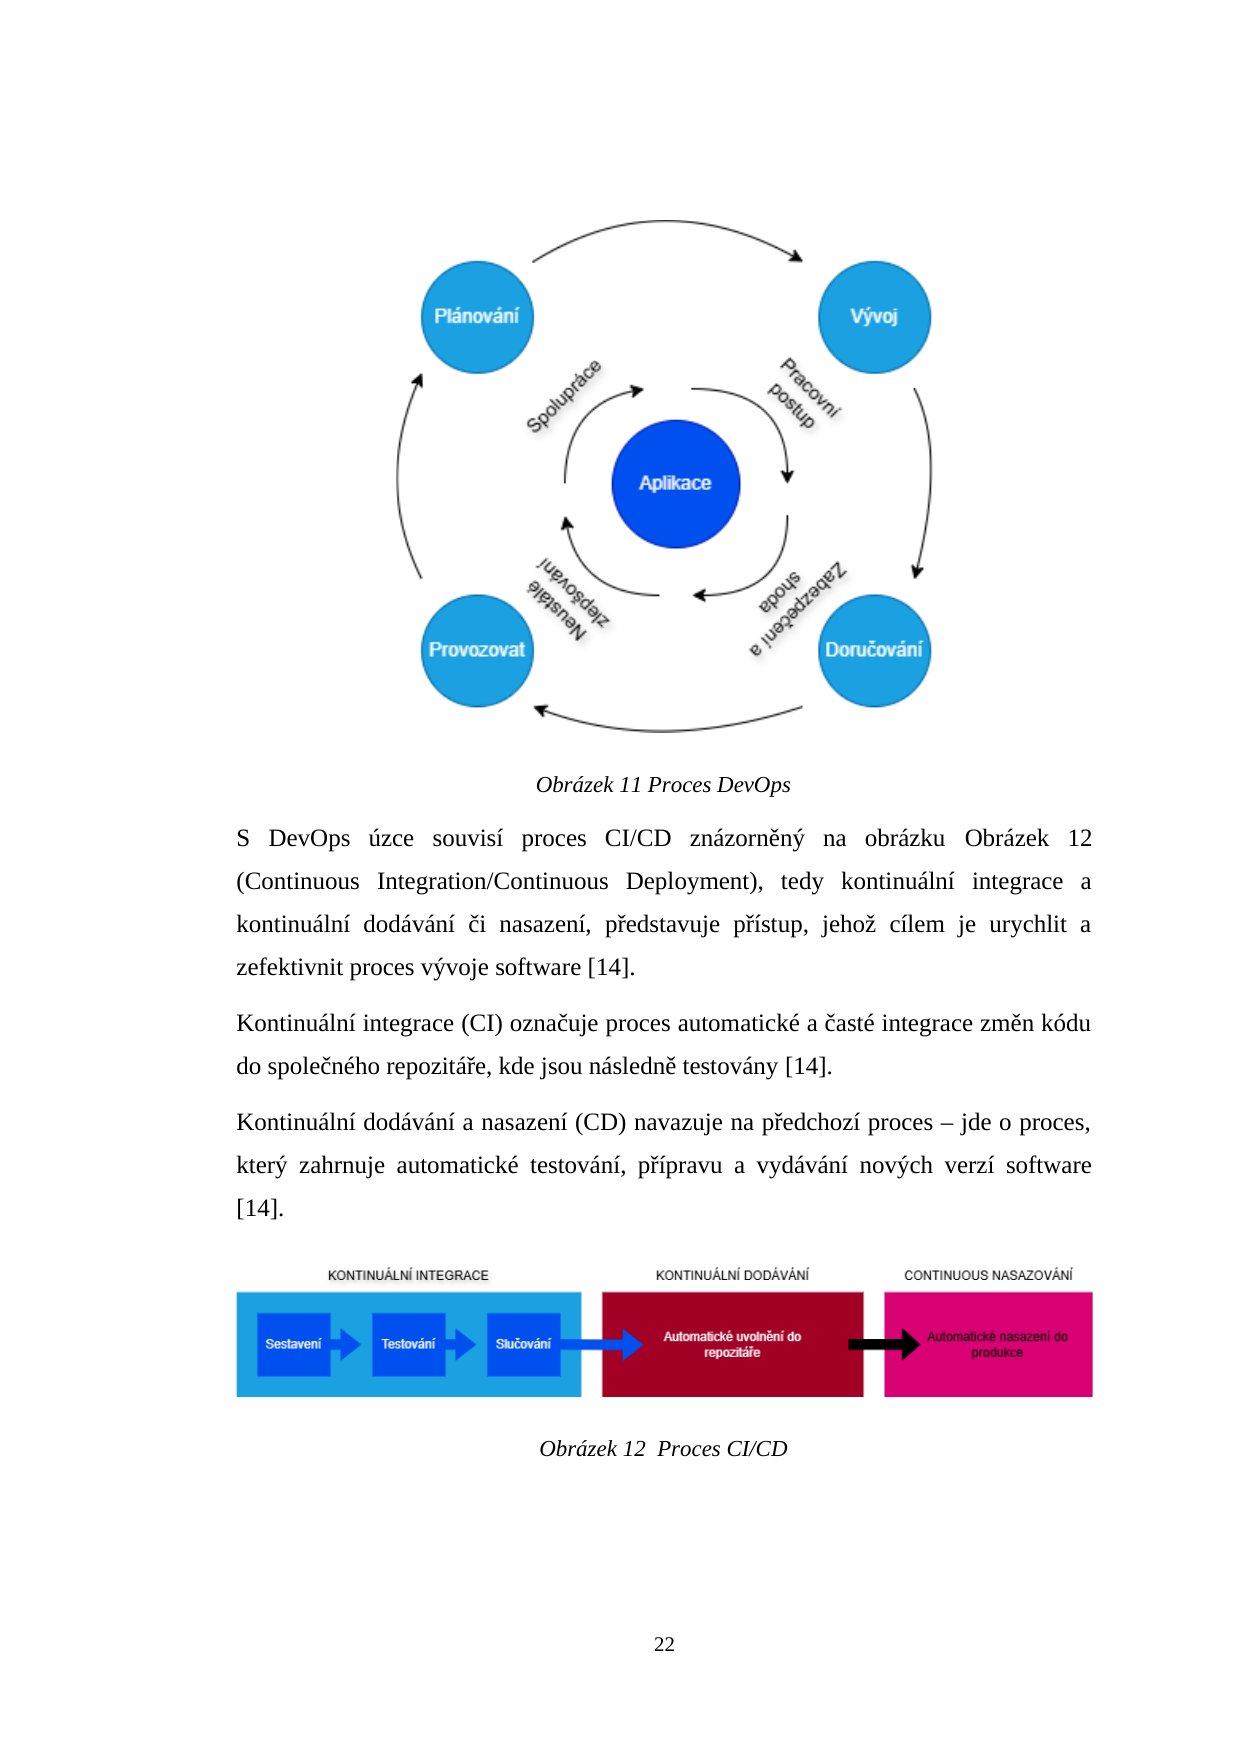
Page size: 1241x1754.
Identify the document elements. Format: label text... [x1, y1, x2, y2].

text Kontinuální integrace (CI) označuje proces automatické a časté integrace změn kódu do společného repozitáře, kde jsou následně testovány [14]. [236, 1008, 1092, 1080]
text S DevOps úzce souvisí proces CI/CD znázorněný na obrázku 12 (Continuous Integration/Continuous Deployment), tedy kontinuální integrace a kontinuální dodávání či nasazení, představuje přístup, jehož cílem je urychlit a zefektivnit proces vývoje software [14]. [236, 823, 1092, 981]
text Kontinuální dodávání a nasazení (CD) navazuje na předchozí proces – jde o proces, který zahrnuje automatické testování, přípravu a vydávání nových verzí software [14]. [236, 1107, 1092, 1222]
picture [236, 1261, 1093, 1397]
picture [396, 220, 933, 733]
